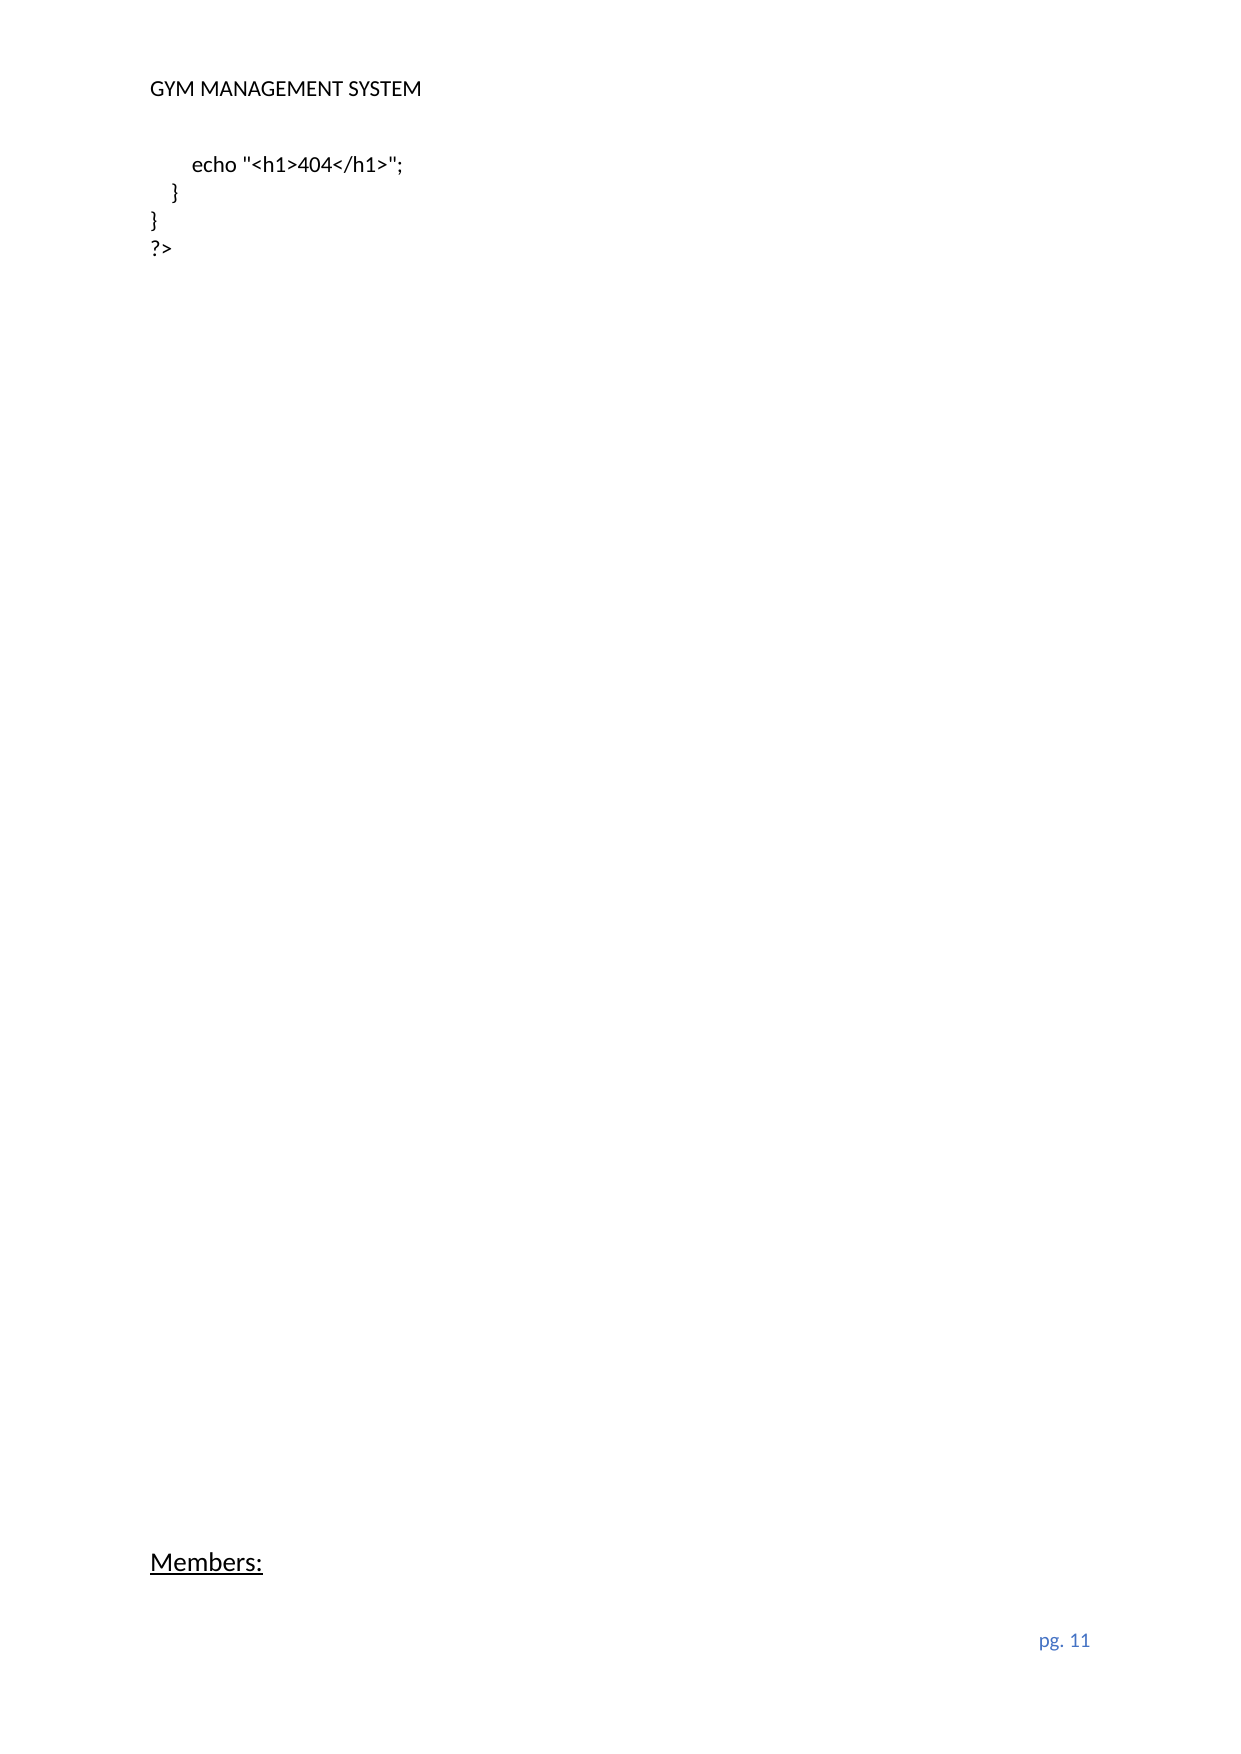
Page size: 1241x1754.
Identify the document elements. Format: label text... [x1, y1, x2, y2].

text ?> [150, 234, 1090, 262]
text Members: [150, 1545, 1090, 1578]
text echo "<h1>404</h1>"; [150, 150, 1090, 178]
text } [150, 178, 1090, 206]
text } [150, 206, 1090, 234]
